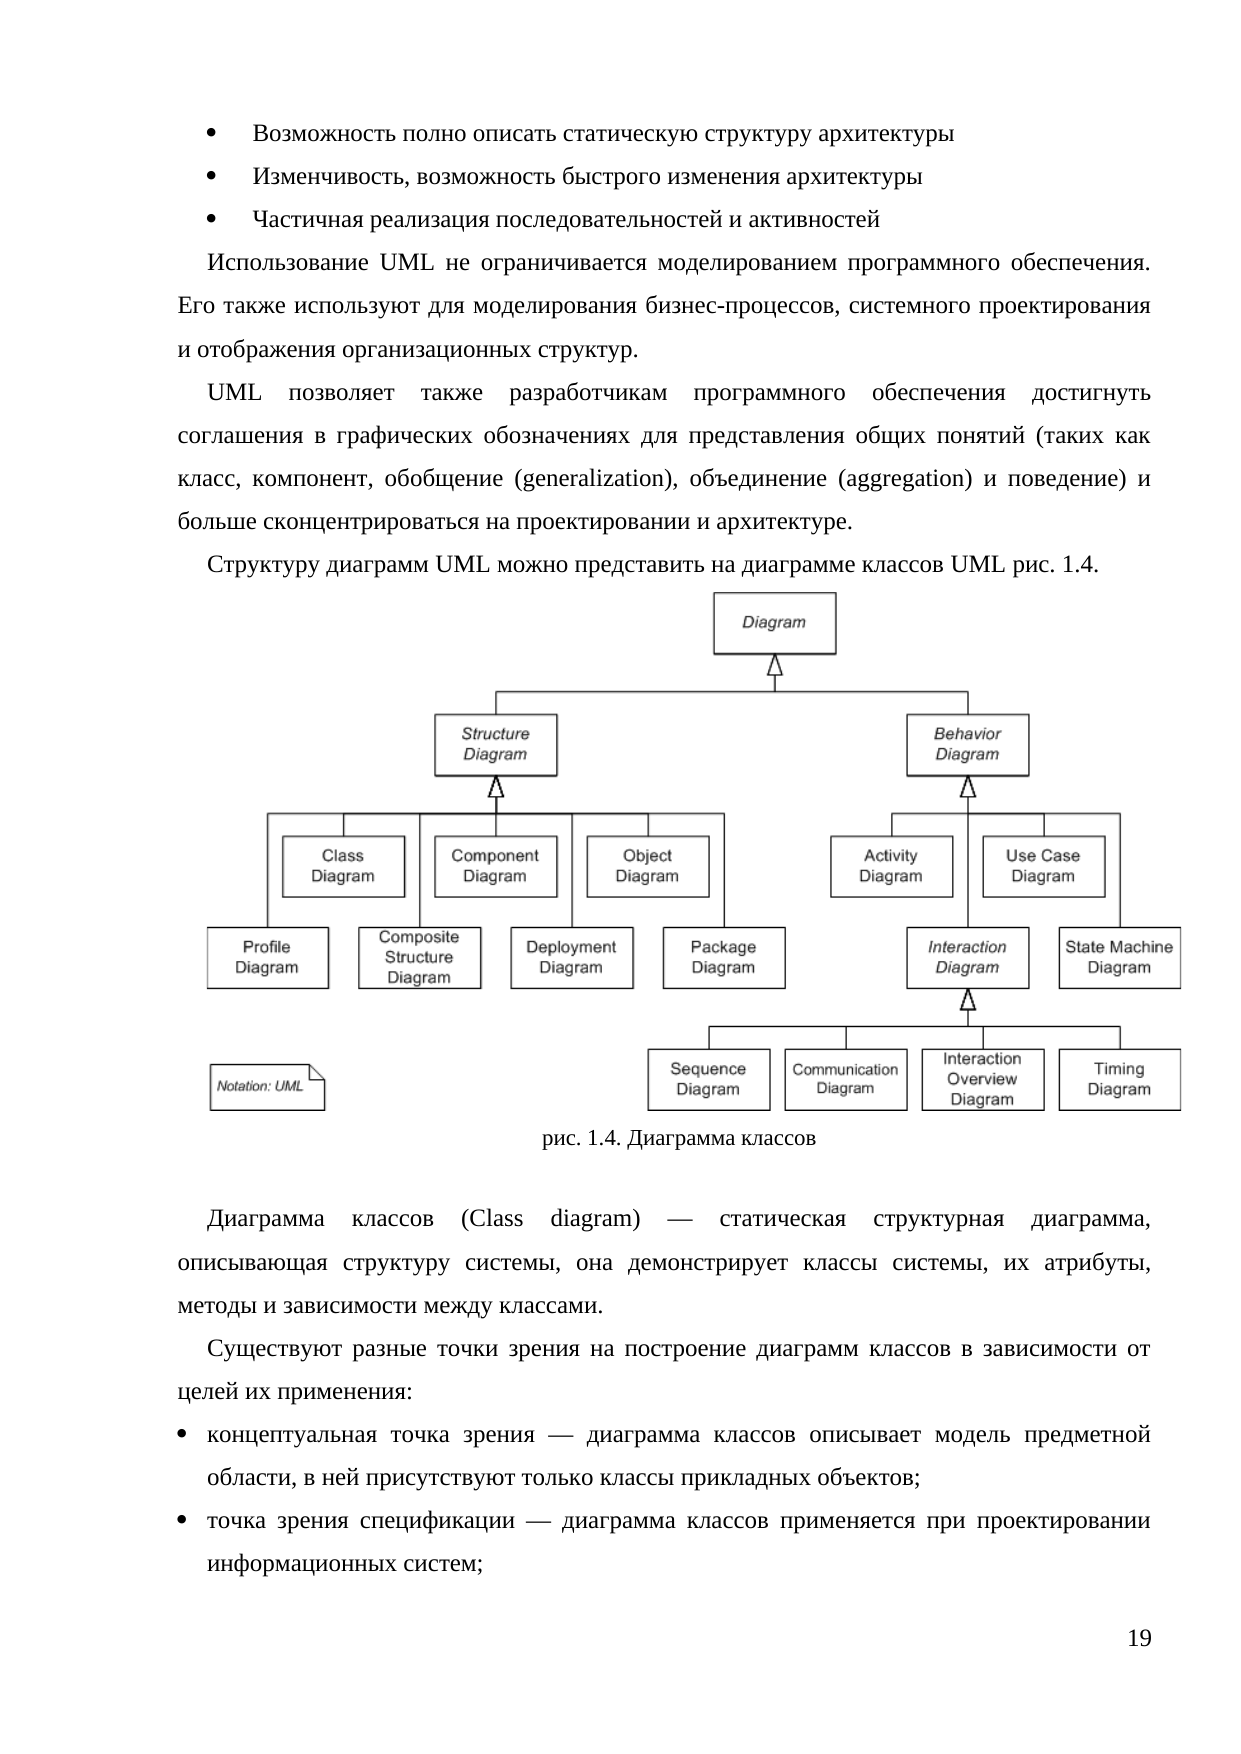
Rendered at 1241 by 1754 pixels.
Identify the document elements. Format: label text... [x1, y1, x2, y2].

text Диаграмма классов (Class diagram) — статическая структурная диаграмма, описывающая структуру системы, она демонстрирует классы системы, их атрибуты, методы и зависимости между классами. [177, 1203, 1152, 1318]
list Изменчивость, возможность быстрого изменения архитектуры [177, 161, 1152, 190]
text Существуют разные точки зрения на построение диаграмм классов в зависимости от целей их применения: [177, 1333, 1152, 1405]
text UML позволяет также разработчикам программного обеспечения достигнуть соглашения в графических обозначениях для представления общих понятий (таких как класс, компонент, обобщение (generalization), объединение (aggregation) и поведение) и больше сконцентрироваться на проектировании и архитектуре. [177, 377, 1152, 535]
text рис. 1.4. Диаграмма классов [207, 1124, 1152, 1151]
text Использование UML не ограничивается моделированием программного обеспечения. Его также используют для моделирования бизнес-процессов, системного проектирования и отображения организационных структур. [177, 247, 1152, 362]
list точка зрения спецификации — диаграмма классов применяется при проектировании информационных систем; [177, 1505, 1152, 1577]
text Структуру диаграмм UML можно представить на диаграмме классов UML рис. 1.4. [177, 549, 1152, 578]
list концептуальная точка зрения — диаграмма классов описывает модель предметной области, в ней присутствуют только классы прикладных объектов; [177, 1419, 1152, 1491]
list Частичная реализация последовательностей и активностей [177, 204, 1152, 233]
picture [206, 592, 1182, 1111]
list Возможность полно описать статическую структуру архитектуры [177, 118, 1152, 147]
